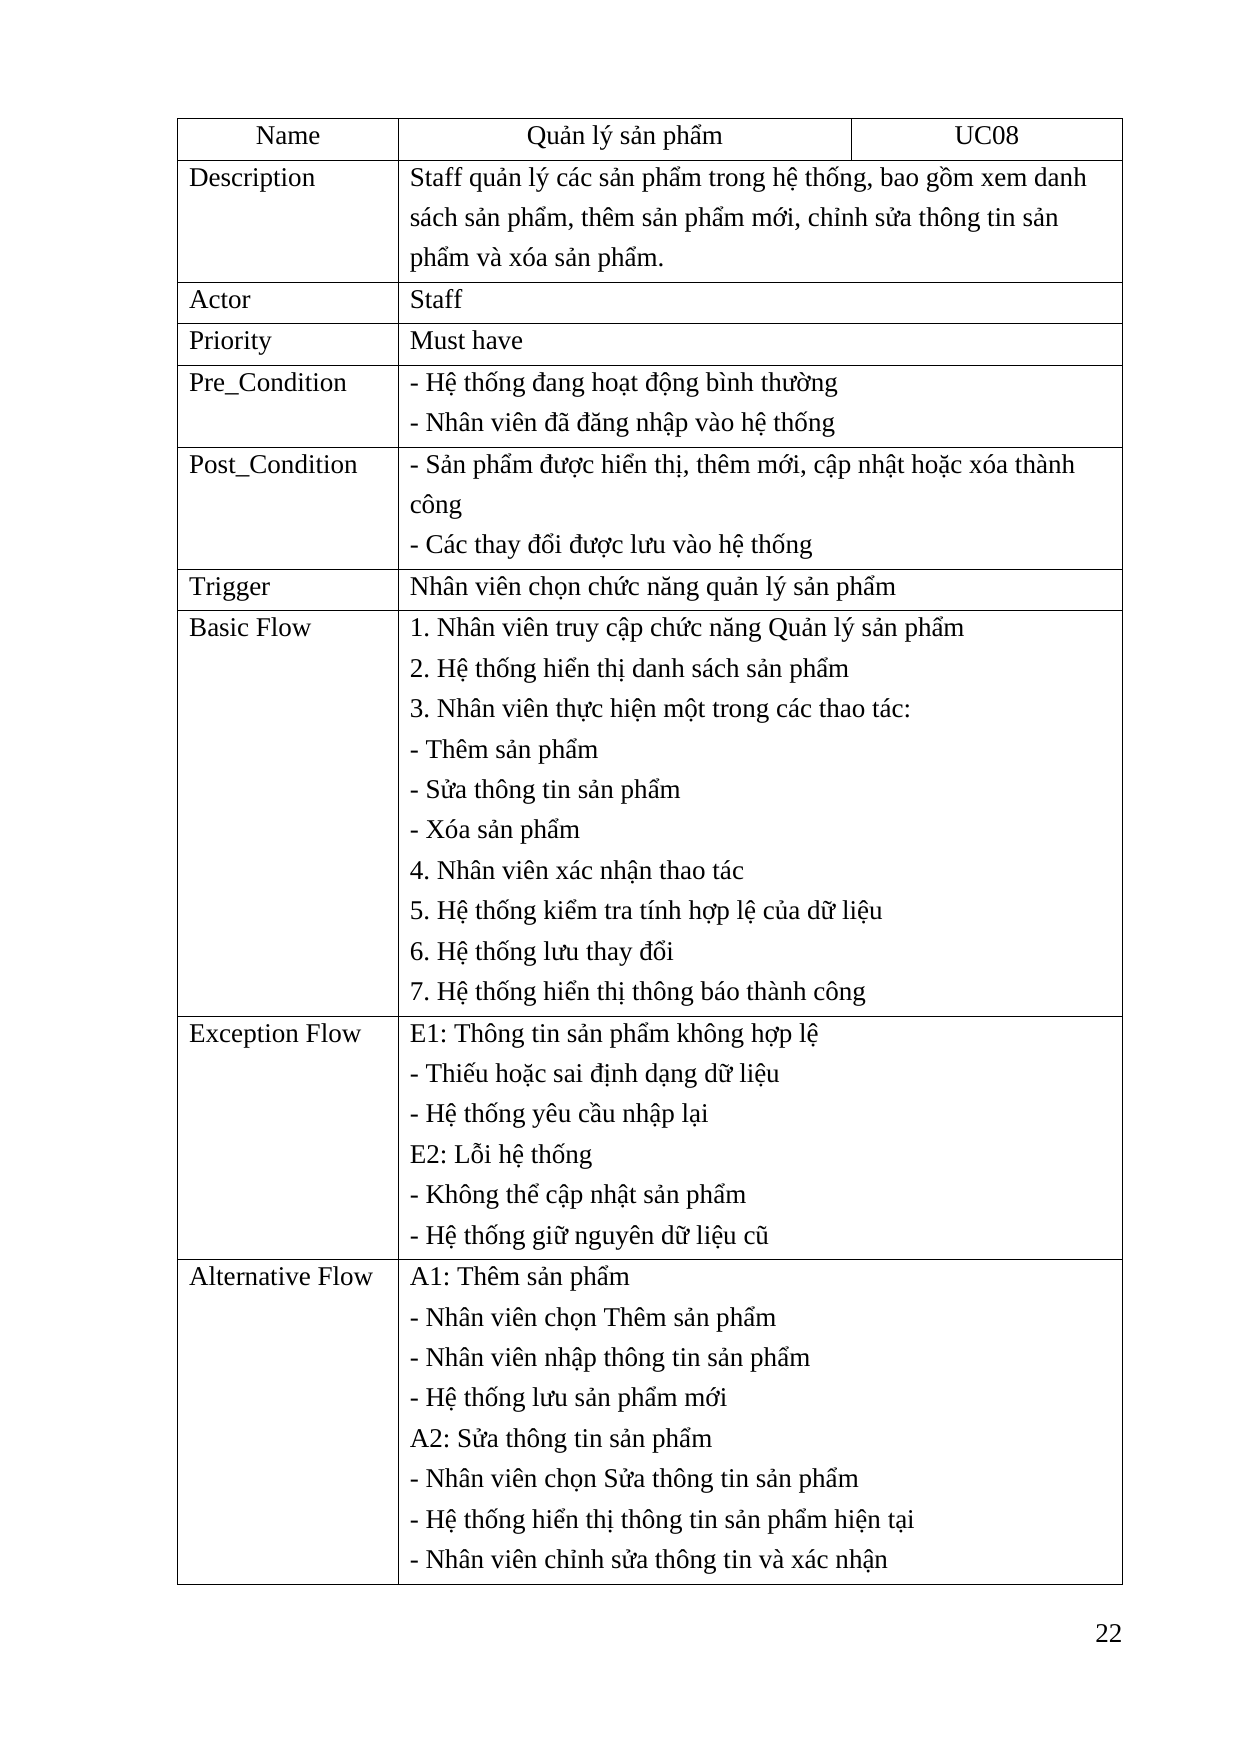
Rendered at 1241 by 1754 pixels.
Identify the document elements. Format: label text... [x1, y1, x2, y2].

table_cell E1: Thông tin sản phẩm không hợp lệ - Thiếu hoặc sai định dạng dữ liệu - Hệ thống yêu cầu nhập lại E2: Lỗi hệ thống - Không thể cập nhật sản phẩm - Hệ thống giữ nguyên dữ liệu cũ [399, 1017, 1122, 1259]
table_cell Pre_Condition [178, 366, 398, 447]
table_cell Description [178, 161, 398, 282]
table_cell Post_Condition [178, 448, 398, 569]
table_cell Basic Flow [178, 611, 398, 1016]
table_cell Actor [178, 283, 398, 323]
table_header Quản lý sản phẩm [399, 119, 851, 159]
table_cell Staff [399, 283, 1122, 323]
table_cell Staff quản lý các sản phẩm trong hệ thống, bao gồm xem danh sách sản phẩm, thêm sản phẩm mới, chỉnh sửa thông tin sản phẩm và xóa sản phẩm. [399, 161, 1122, 282]
table_cell - Sản phẩm được hiển thị, thêm mới, cập nhật hoặc xóa thành công - Các thay đổi được lưu vào hệ thống [399, 448, 1122, 569]
table_cell - Hệ thống đang hoạt động bình thường - Nhân viên đã đăng nhập vào hệ thống [399, 366, 1122, 447]
table_header Name [178, 119, 398, 159]
table_cell 1. Nhân viên truy cập chức năng Quản lý sản phẩm 2. Hệ thống hiển thị danh sách sản phẩm 3. Nhân viên thực hiện một trong các thao tác: - Thêm sản phẩm - Sửa thông tin sản phẩm - Xóa sản phẩm 4. Nhân viên xác nhận thao tác 5. Hệ thống kiểm tra tính hợp lệ của dữ liệu 6. Hệ thống lưu thay đổi 7. Hệ thống hiển thị thông báo thành công [399, 611, 1122, 1016]
table_cell Alternative Flow [178, 1260, 398, 1583]
table_cell Nhân viên chọn chức năng quản lý sản phẩm [399, 570, 1122, 610]
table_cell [399, 1260, 1122, 1583]
table_cell Must have [399, 324, 1122, 365]
table_cell Trigger [178, 570, 398, 610]
table_header UC08 [852, 119, 1122, 159]
table_cell Priority [178, 324, 398, 365]
table_cell Exception Flow [178, 1017, 398, 1259]
